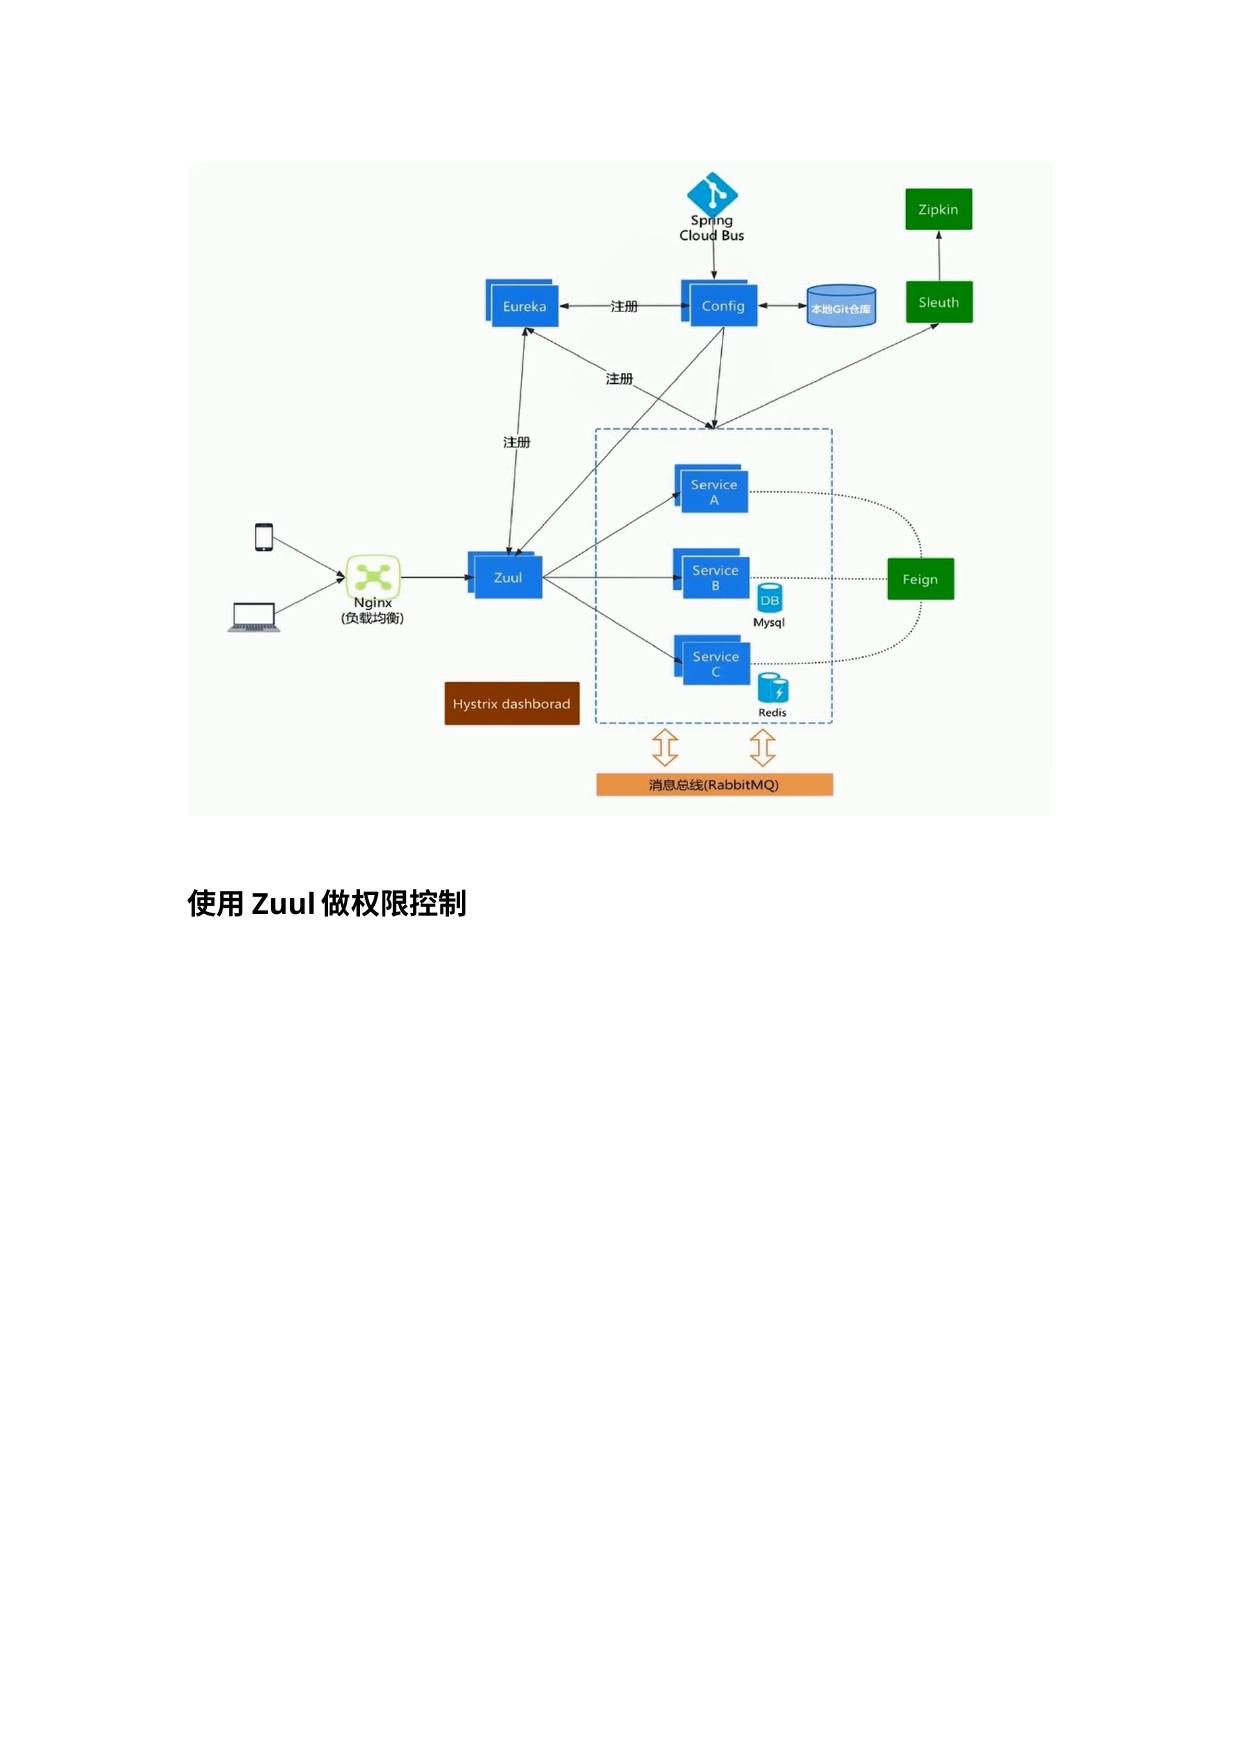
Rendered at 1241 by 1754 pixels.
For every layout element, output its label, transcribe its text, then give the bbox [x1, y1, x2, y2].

subtitle 使用Zuul做权限控制 [187, 869, 1053, 934]
picture [187, 162, 1053, 816]
